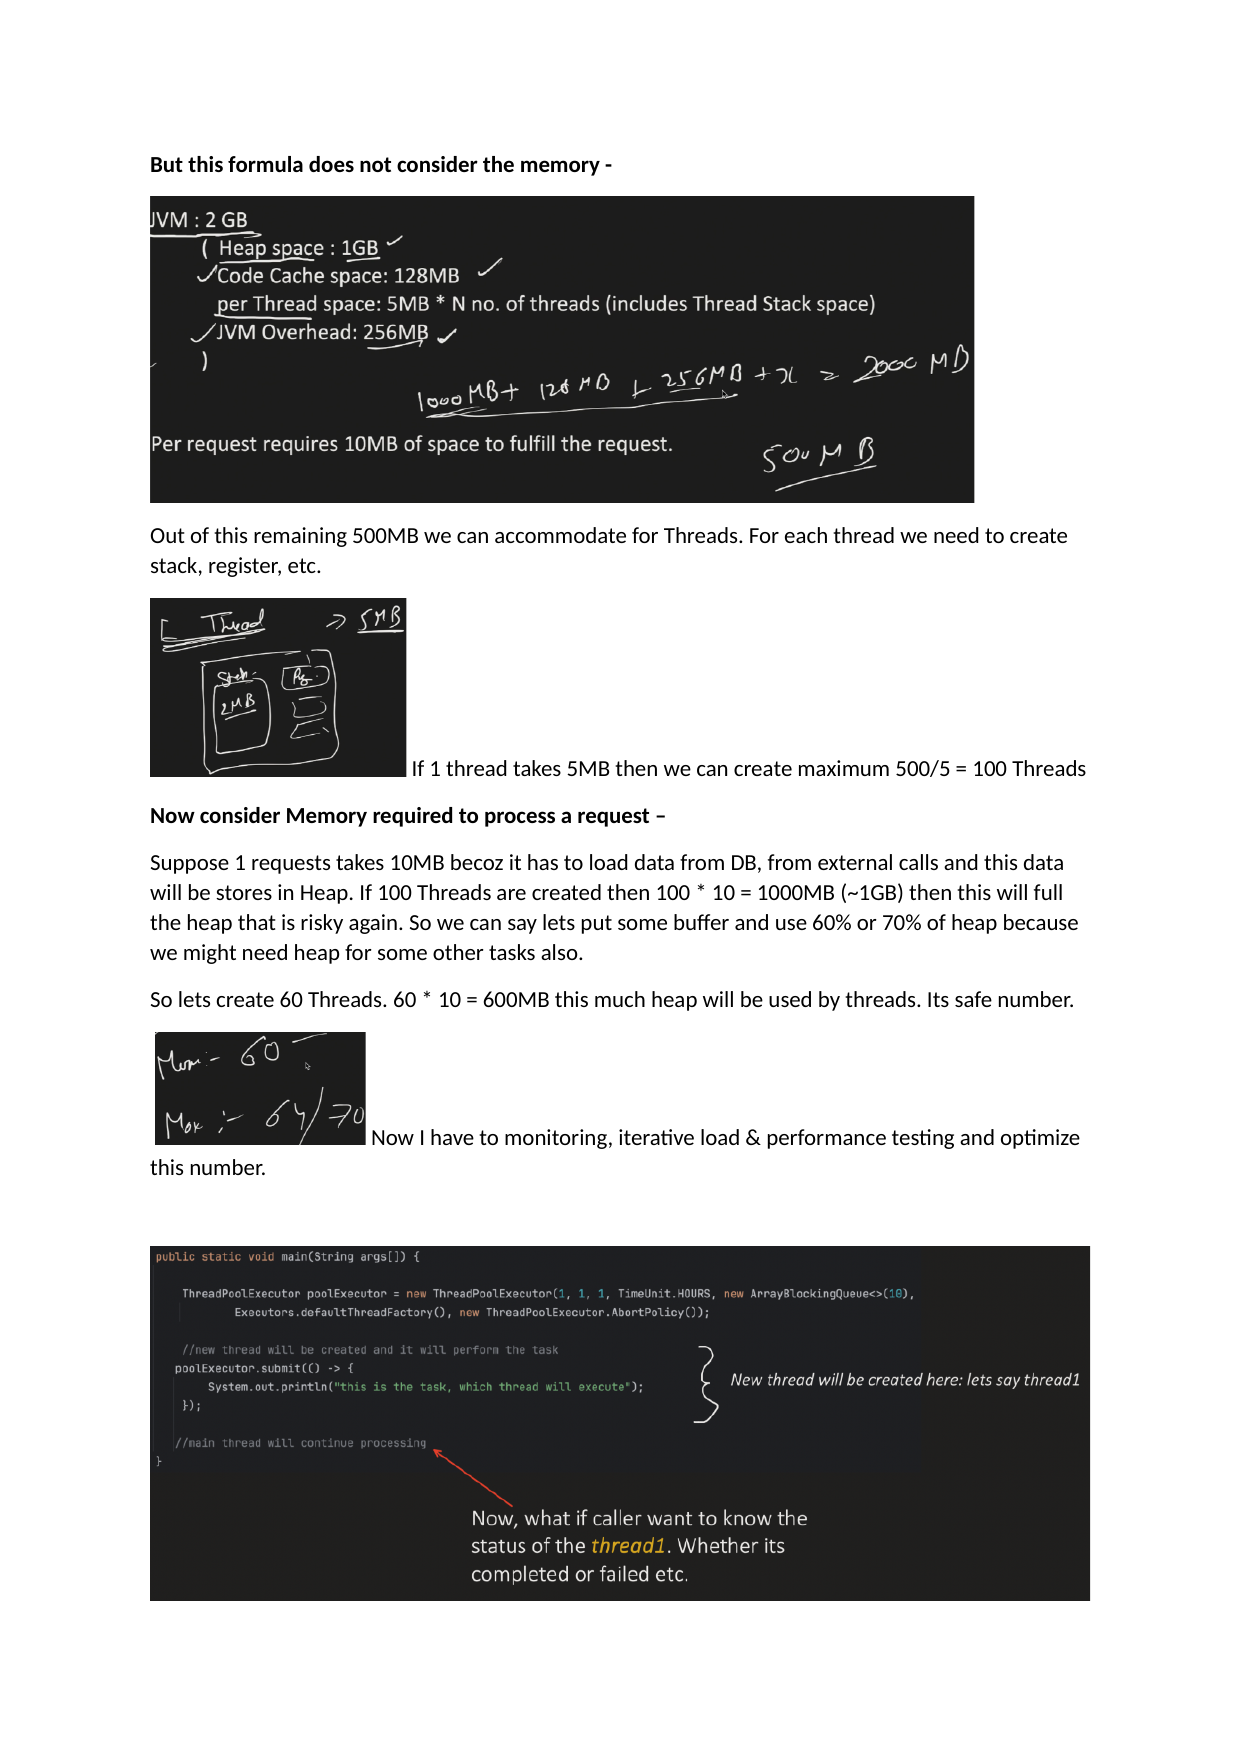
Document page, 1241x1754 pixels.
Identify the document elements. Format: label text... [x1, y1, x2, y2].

picture [150, 598, 407, 777]
picture [155, 1032, 366, 1145]
text Now I have to monitoring, iterative load & performance testing and optimize this number. [150, 1032, 1090, 1181]
text Suppose 1 requests takes 10MB becoz it has to load data from DB, from external calls and this data will be stores in Heap. If 100 Threads are created then 100 * 10 = 1000MB (~1GB) then this will full the heap that is risky again. So we can say lets put some buffer and use 60% or 70% of heap because we might need heap for some other tasks also. [150, 848, 1090, 966]
text So lets create 60 Threads. 60 * 10 = 600MB this much heap will be used by threads. Its safe number. [150, 985, 1090, 1013]
text But this formula does not consider the memory - [150, 150, 1090, 178]
text Now consider Memory required to process a request – [150, 801, 1090, 829]
picture [150, 196, 975, 503]
picture [150, 1246, 1091, 1601]
text Out of this remaining 500MB we can accommodate for Threads. For each thread we need to create stack, register, etc. [150, 521, 1090, 579]
